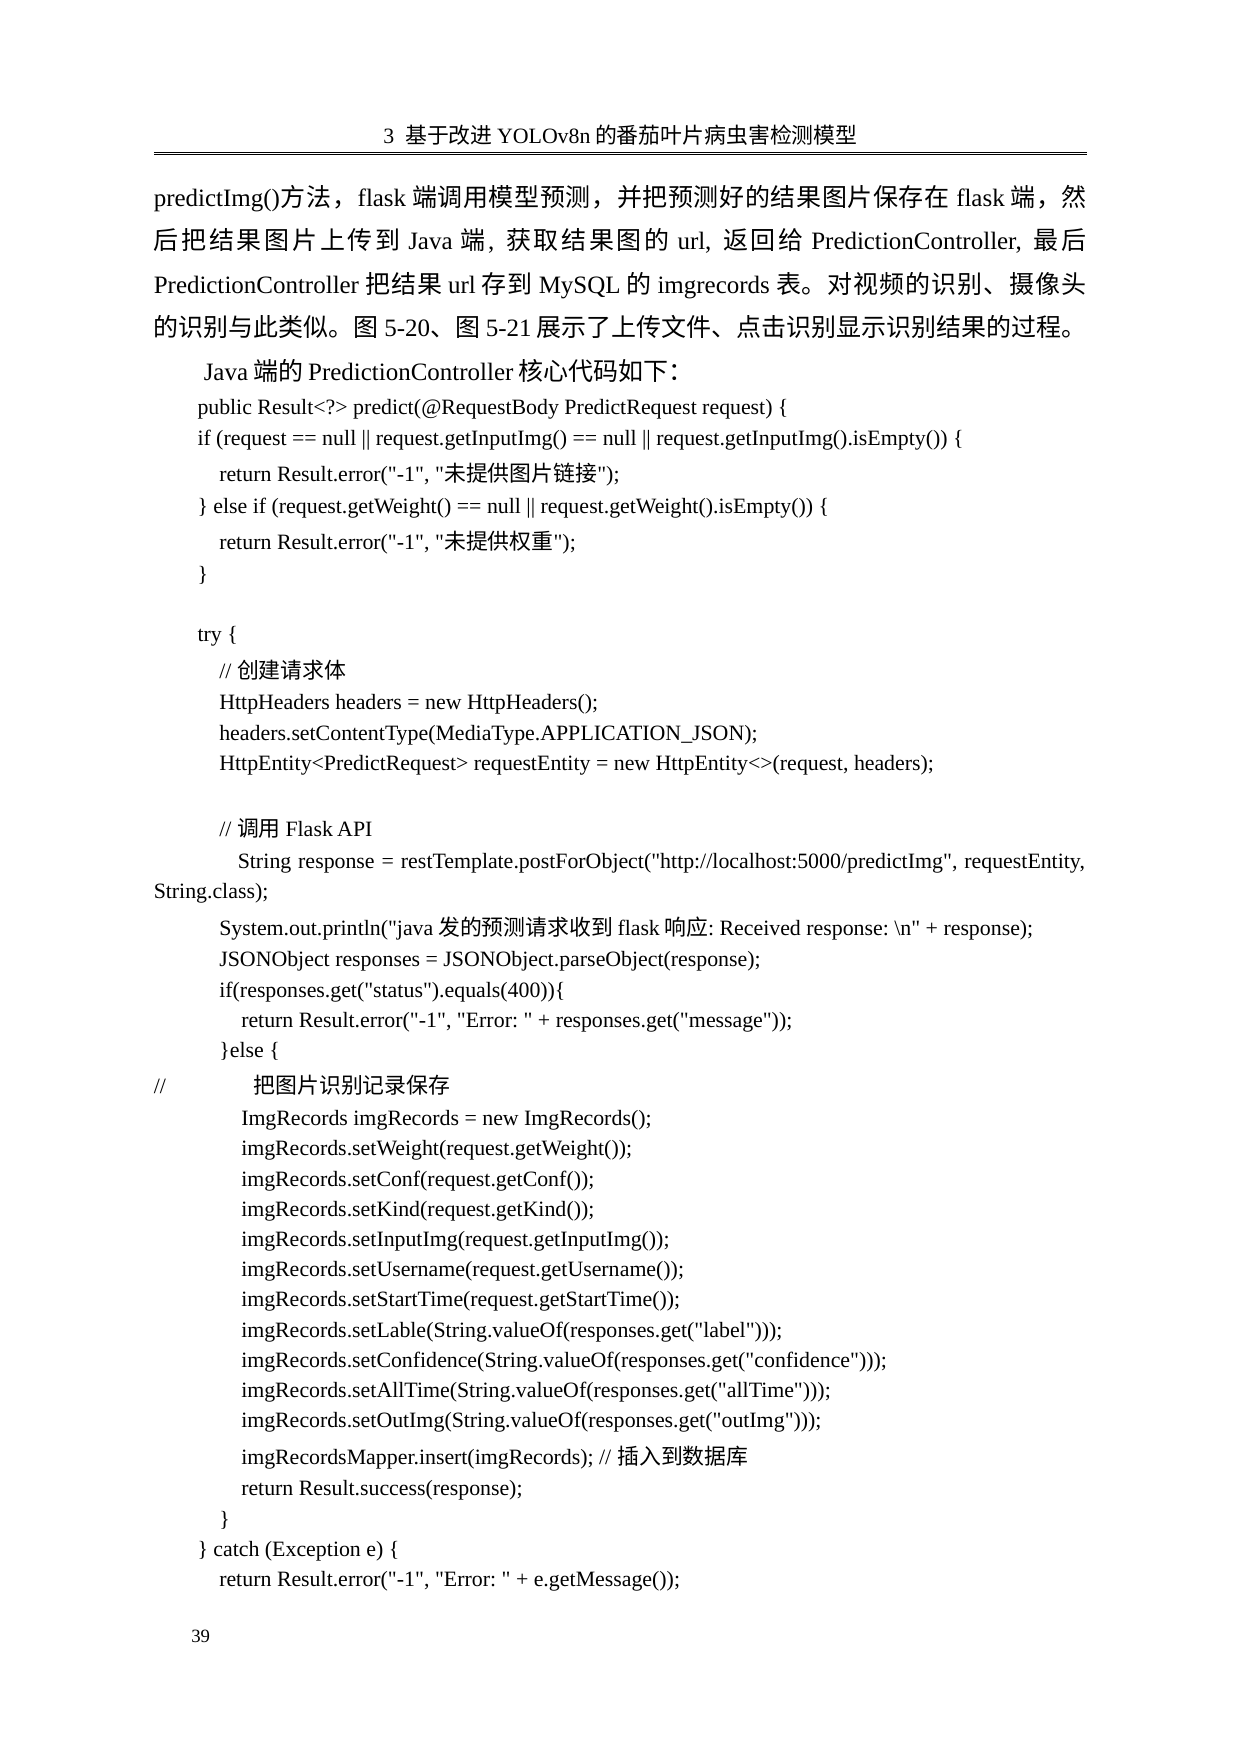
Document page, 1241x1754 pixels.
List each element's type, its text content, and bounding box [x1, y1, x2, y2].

text Java端的PredictionController核心代码如下： [153, 351, 1087, 387]
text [153, 394, 1087, 1591]
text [153, 177, 1087, 344]
